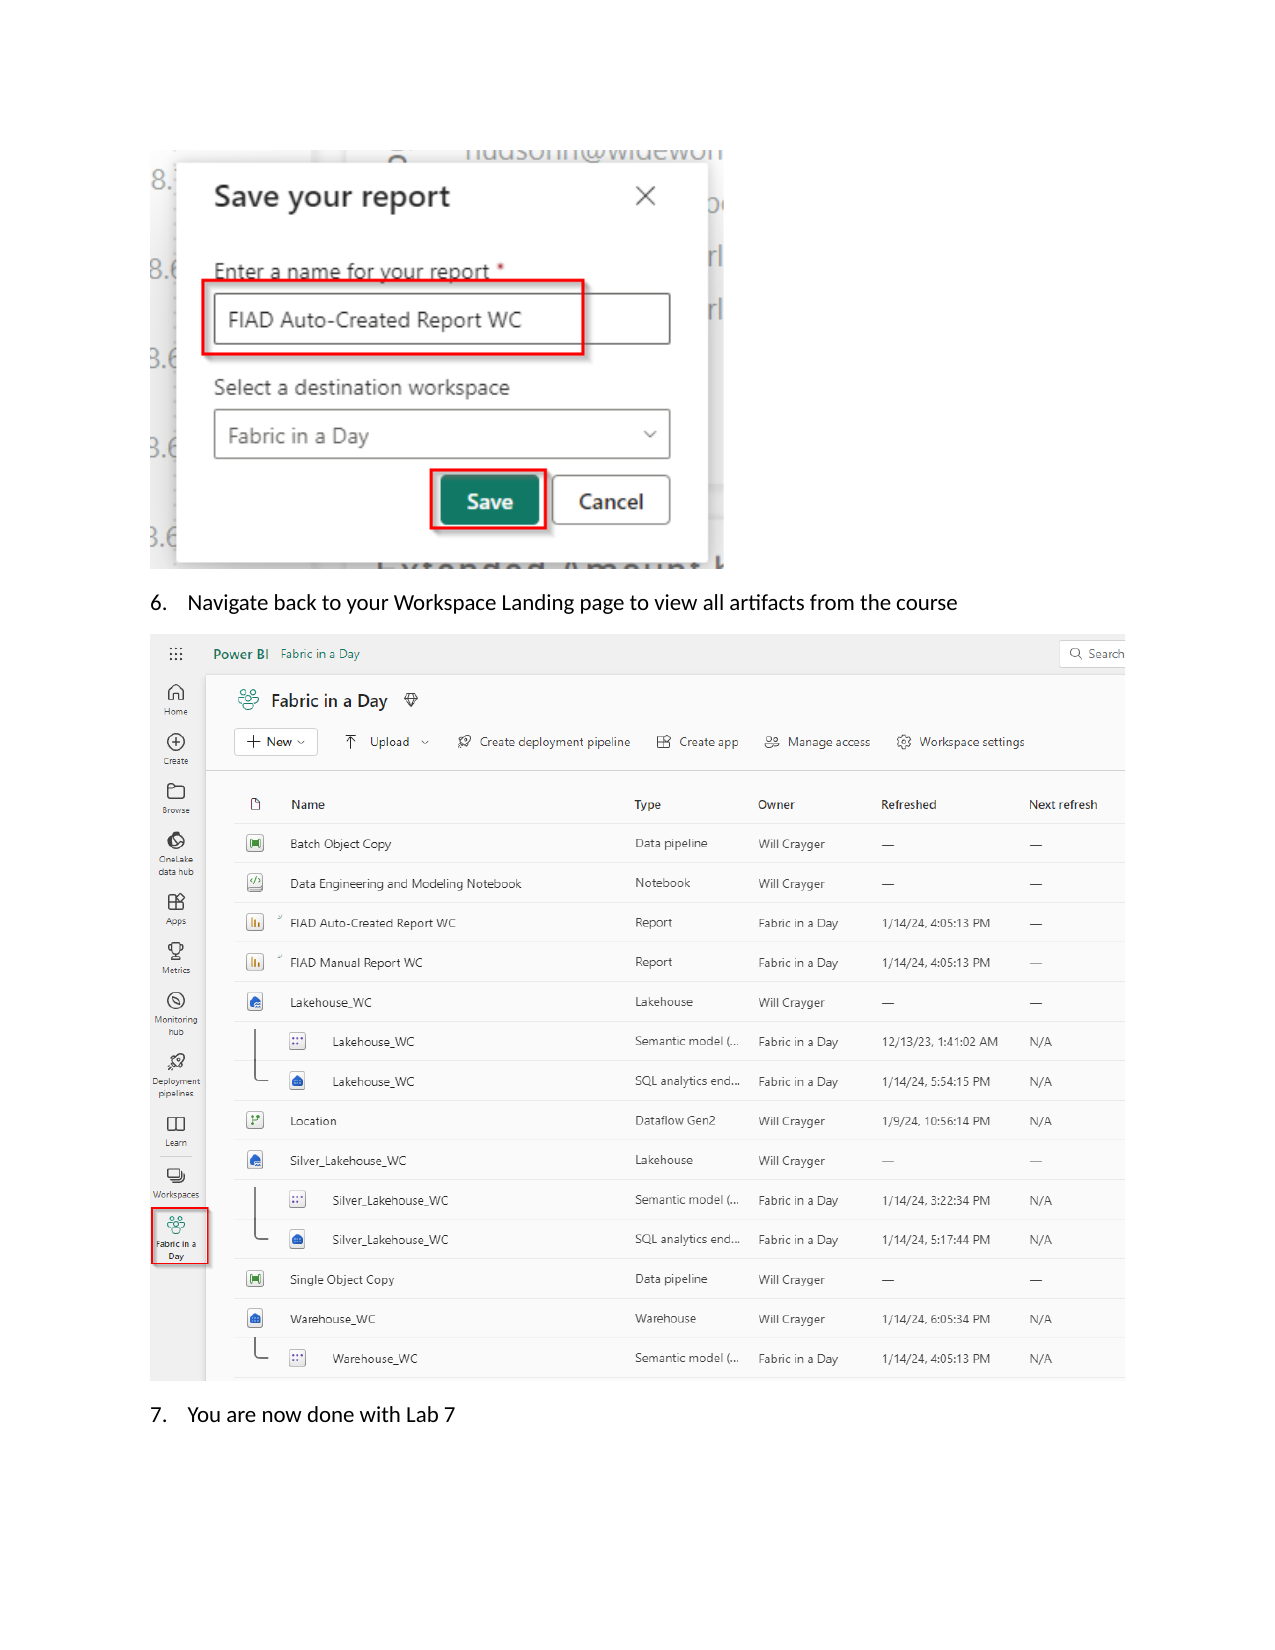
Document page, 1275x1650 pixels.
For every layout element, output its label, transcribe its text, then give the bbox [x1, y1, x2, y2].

list You are now done with Lab 7 [150, 1400, 1125, 1428]
picture [150, 150, 724, 569]
picture [150, 634, 1125, 1381]
list Navigate back to your Workspace Landing page to view all artifacts from the course [150, 588, 1125, 616]
